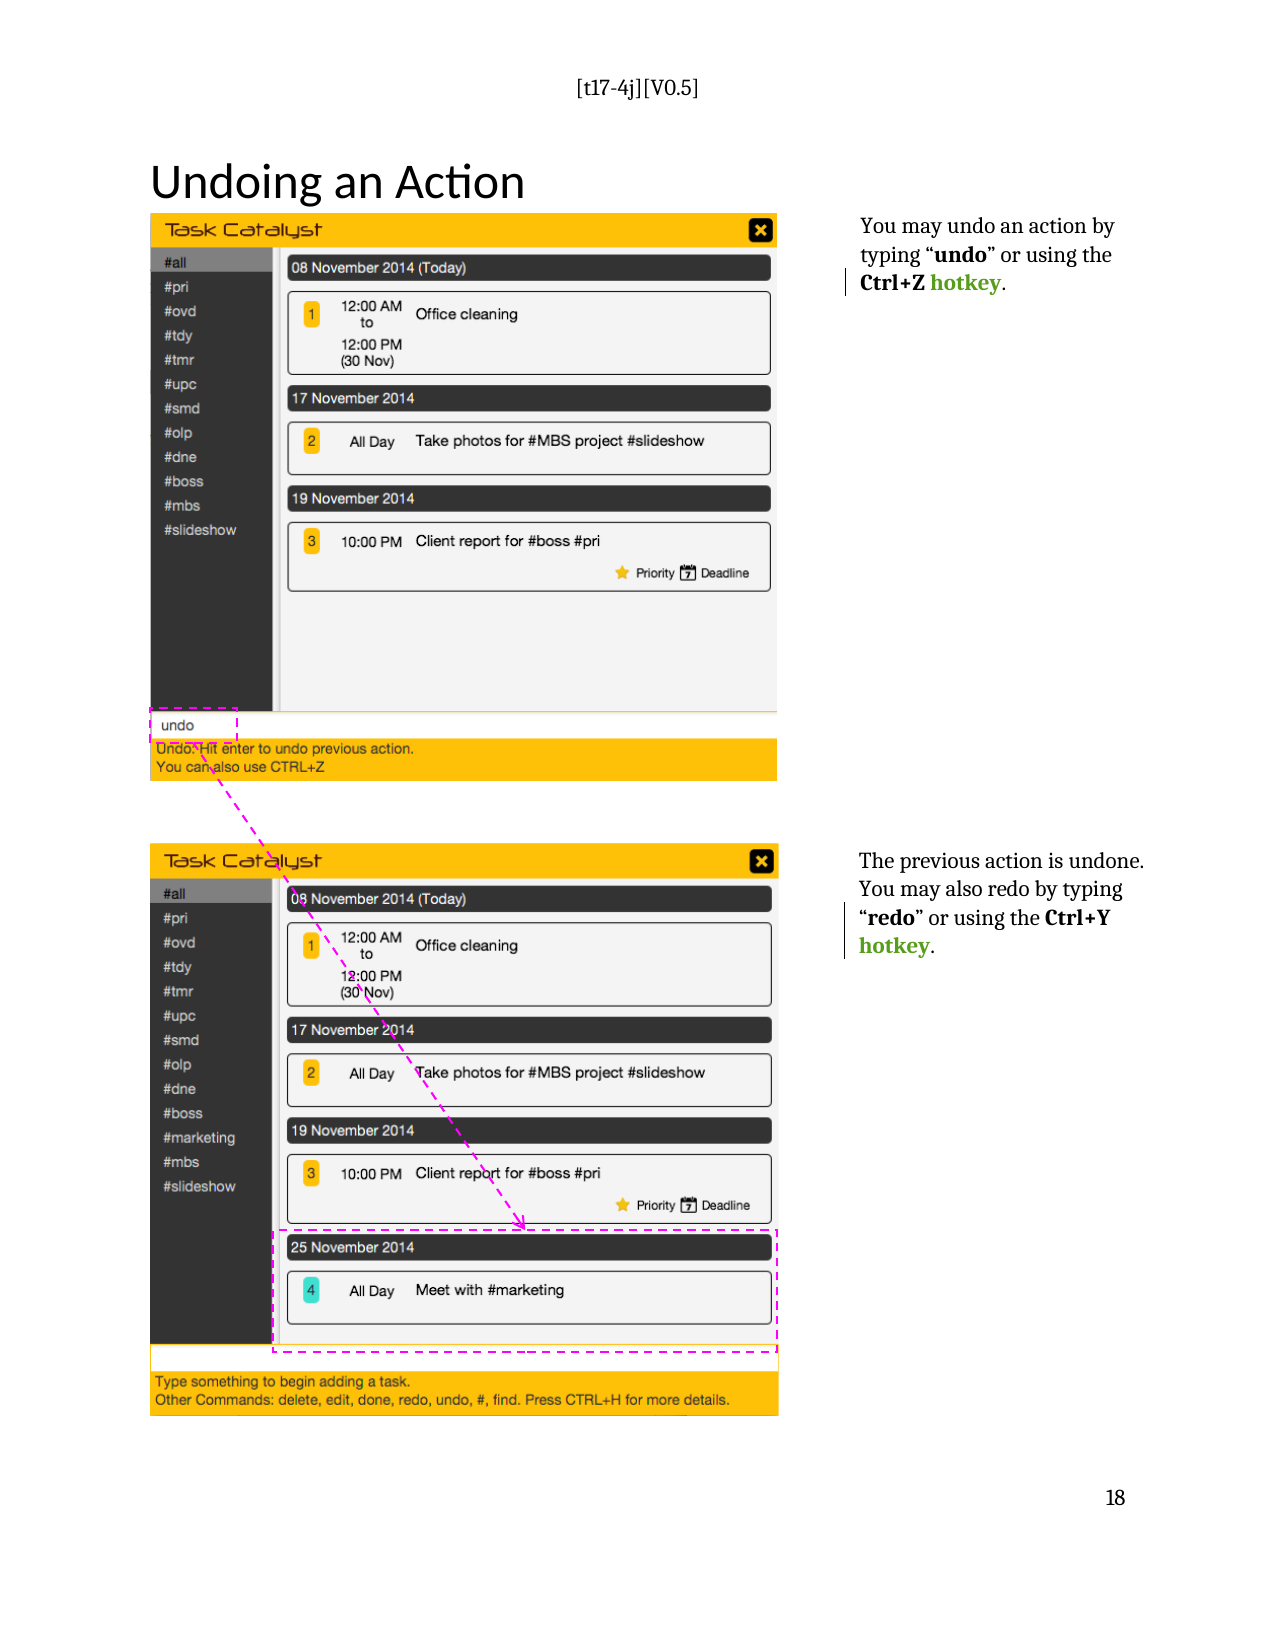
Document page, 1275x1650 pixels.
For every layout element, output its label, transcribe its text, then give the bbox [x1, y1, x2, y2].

picture [150, 843, 779, 1416]
picture [150, 213, 777, 781]
